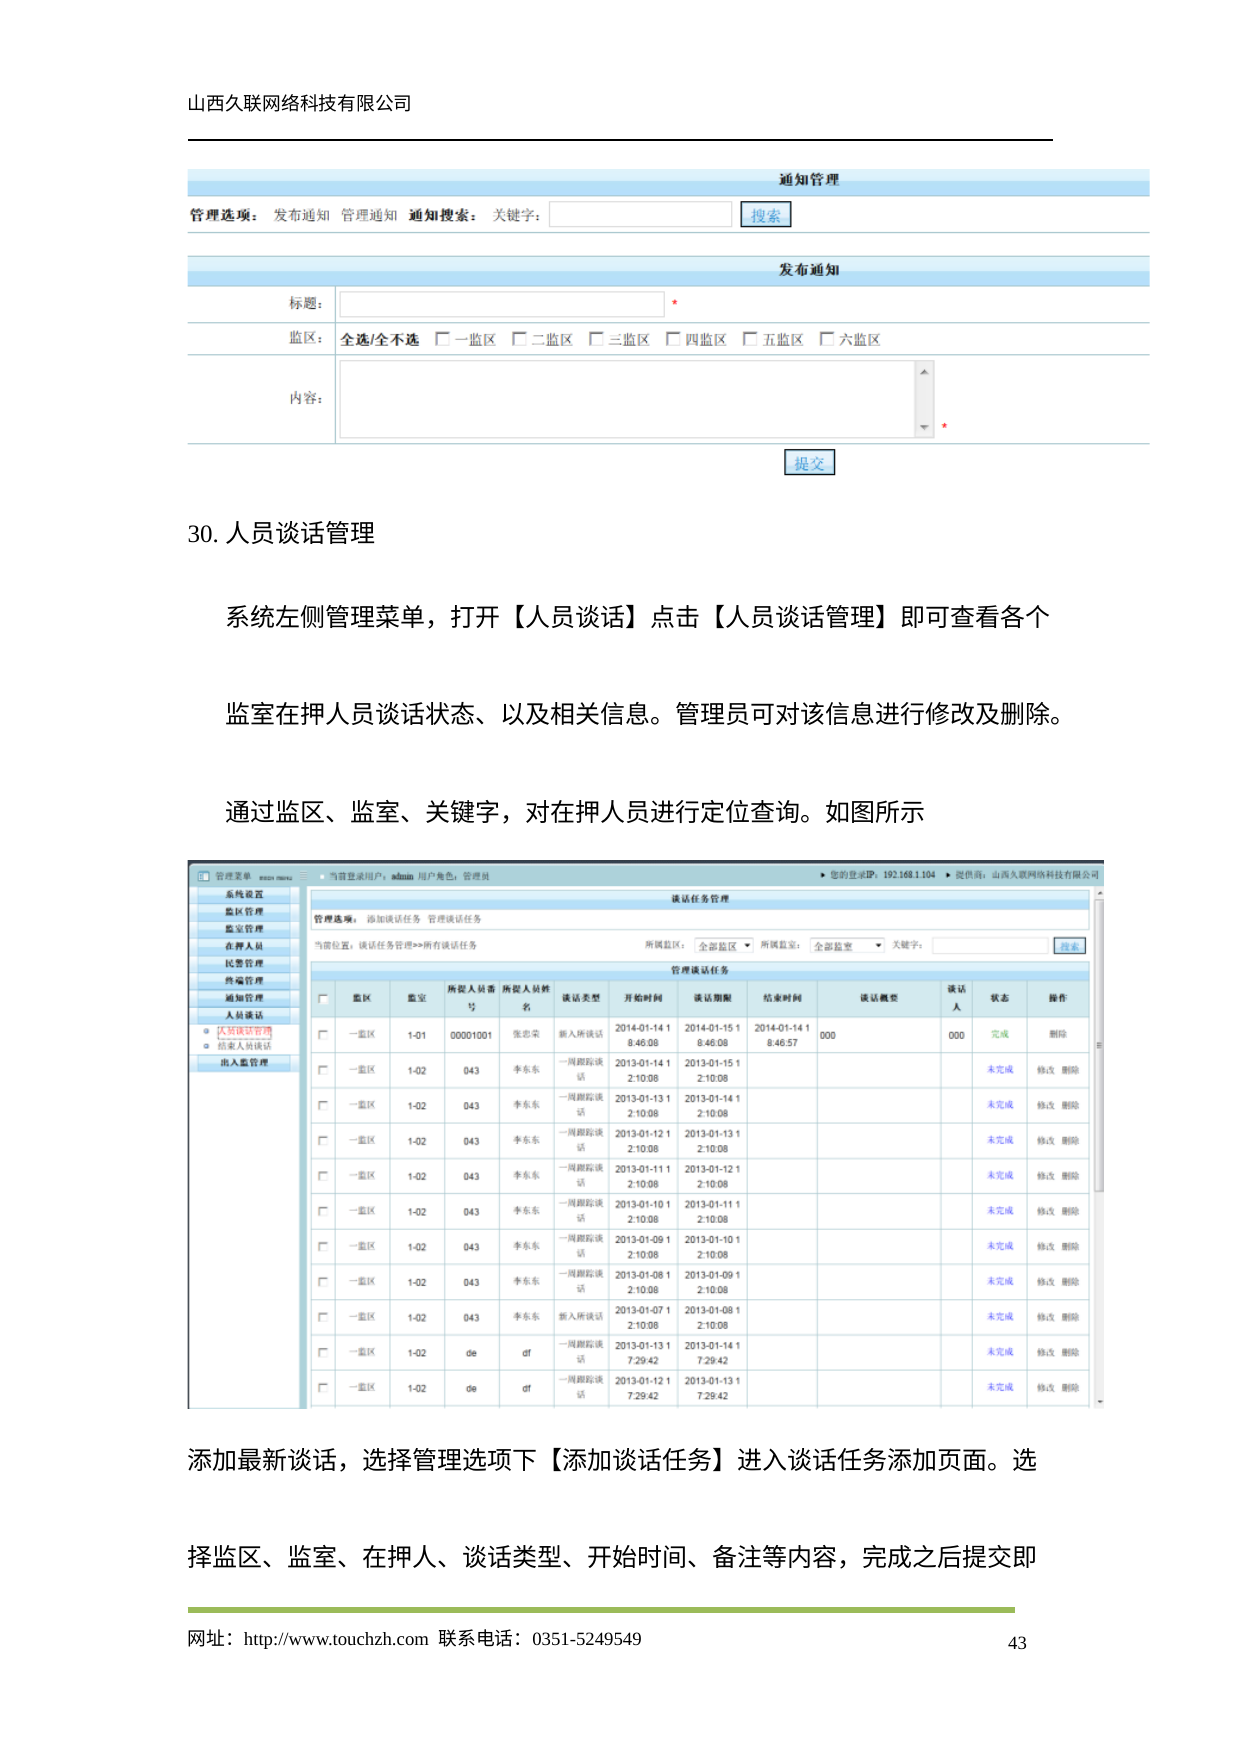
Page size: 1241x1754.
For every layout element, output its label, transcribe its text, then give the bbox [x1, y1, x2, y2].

picture [187, 169, 1150, 480]
list 系统左侧管理菜单，打开【人员谈话】点击【人员谈话管理】即可查看各个监室在押人员谈话状态、以及相关信息。管理员可对该信息进行修改及删除。通过监区、监室、关键字，对在押人员进行定位查询。如图所示 [225, 583, 1053, 843]
picture [187, 860, 1104, 1409]
list 人员谈话管理 [187, 499, 1053, 564]
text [187, 1426, 1053, 1588]
